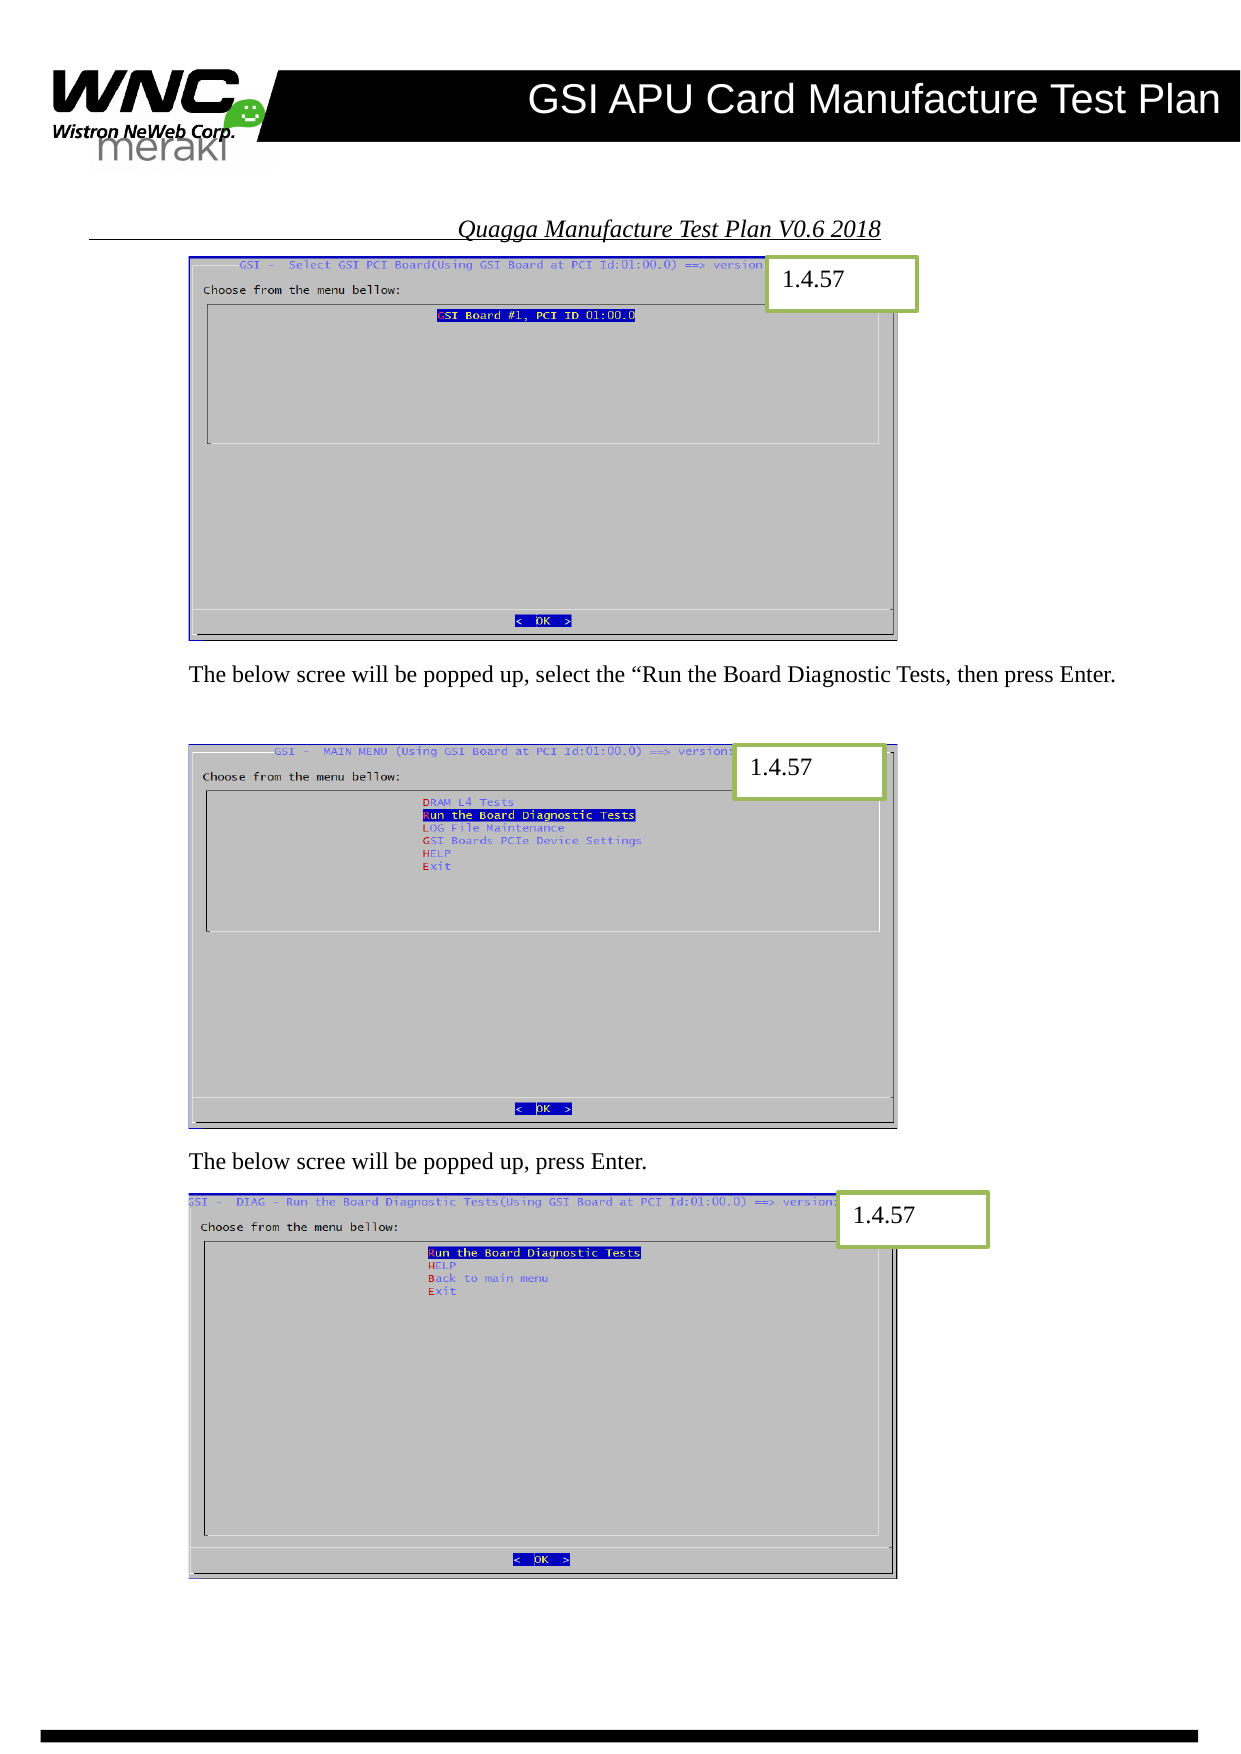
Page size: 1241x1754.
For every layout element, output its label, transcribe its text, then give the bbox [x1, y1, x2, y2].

text The below scree will be popped up, select the “Run the Board Diagnostic Tests, then press Enter. [189, 655, 1152, 692]
picture [188, 744, 898, 1129]
picture [188, 256, 898, 641]
picture [188, 1193, 898, 1579]
picture [0, 28, 1241, 172]
text The below scree will be popped up, press Enter. [189, 1142, 1152, 1180]
